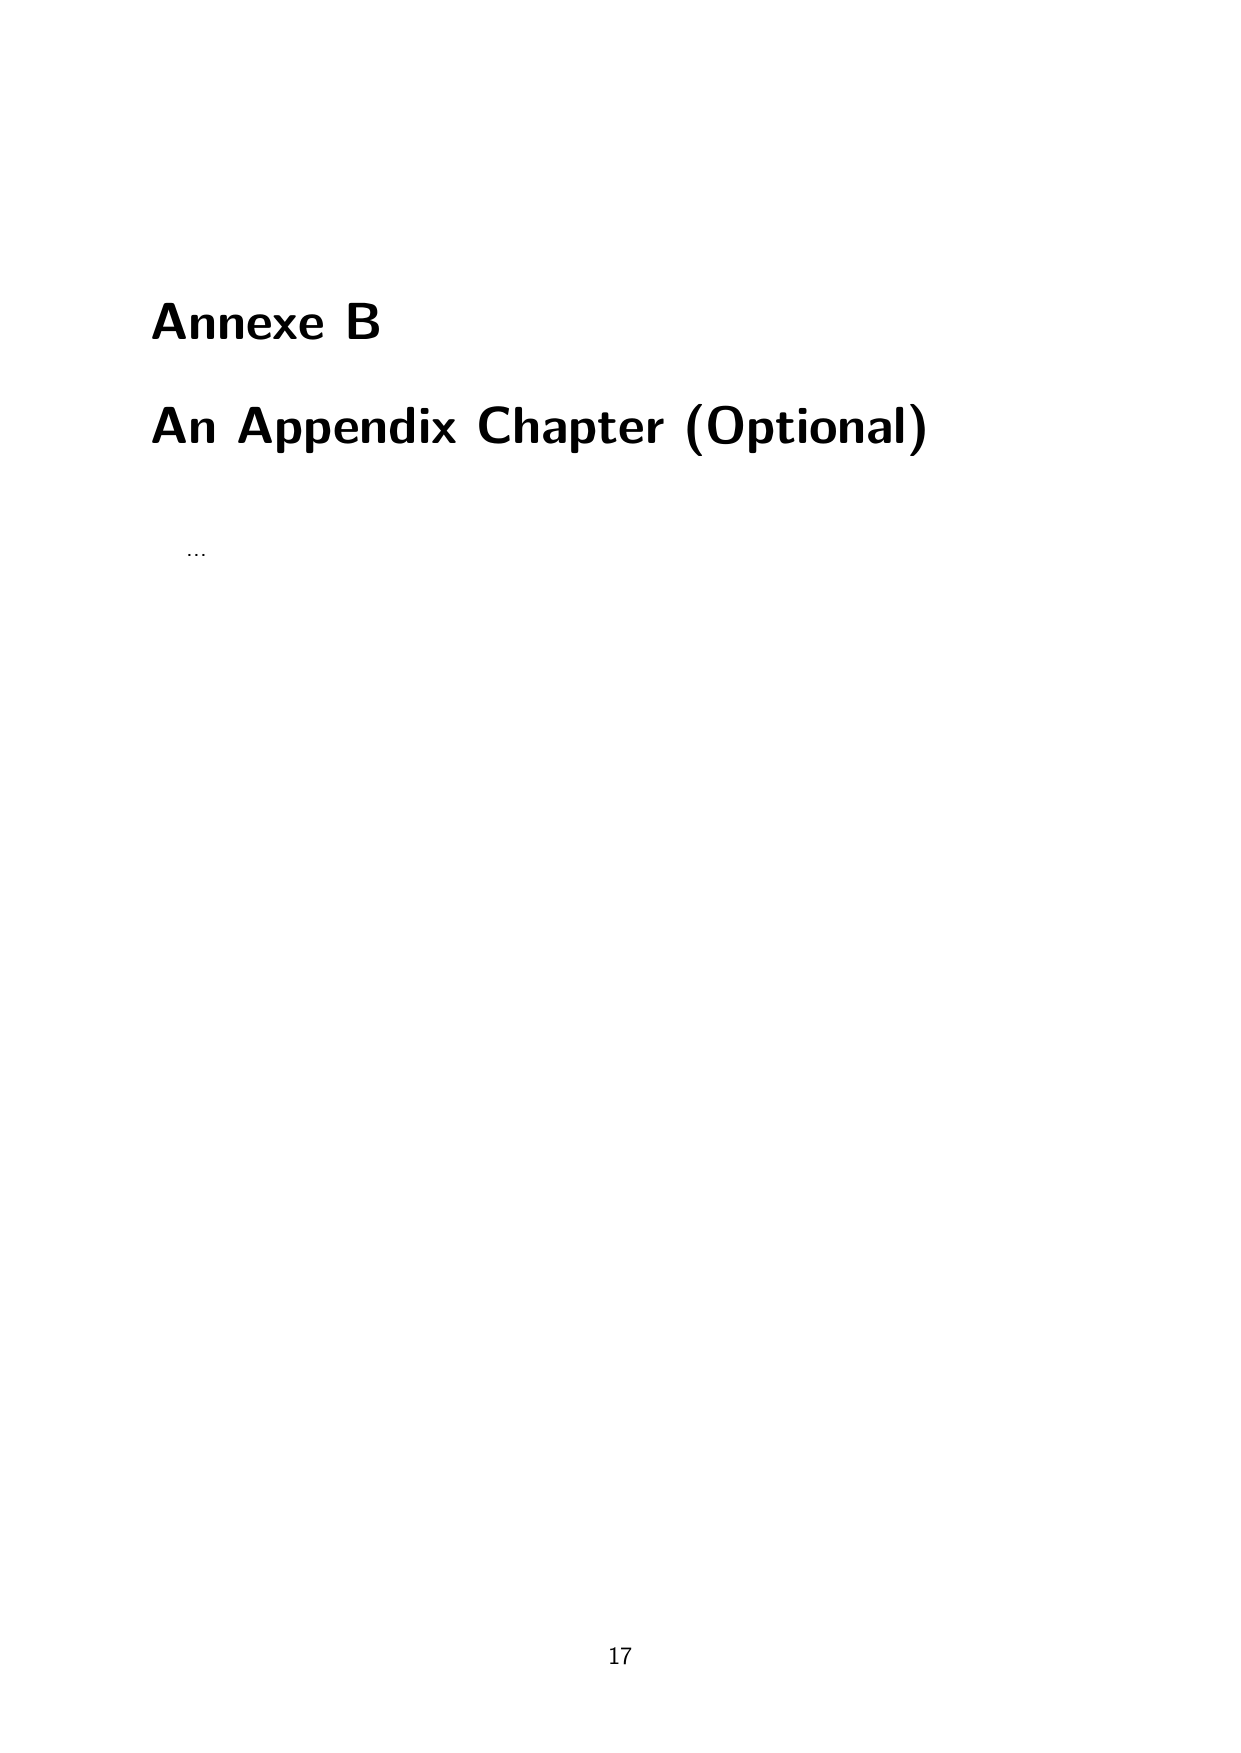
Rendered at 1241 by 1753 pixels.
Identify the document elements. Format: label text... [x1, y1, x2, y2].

text .. [193, 527, 232, 564]
text Annexe B [150, 281, 406, 354]
text 7 [620, 1636, 657, 1672]
text An Appendix Chapter (Optional) [150, 384, 953, 458]
